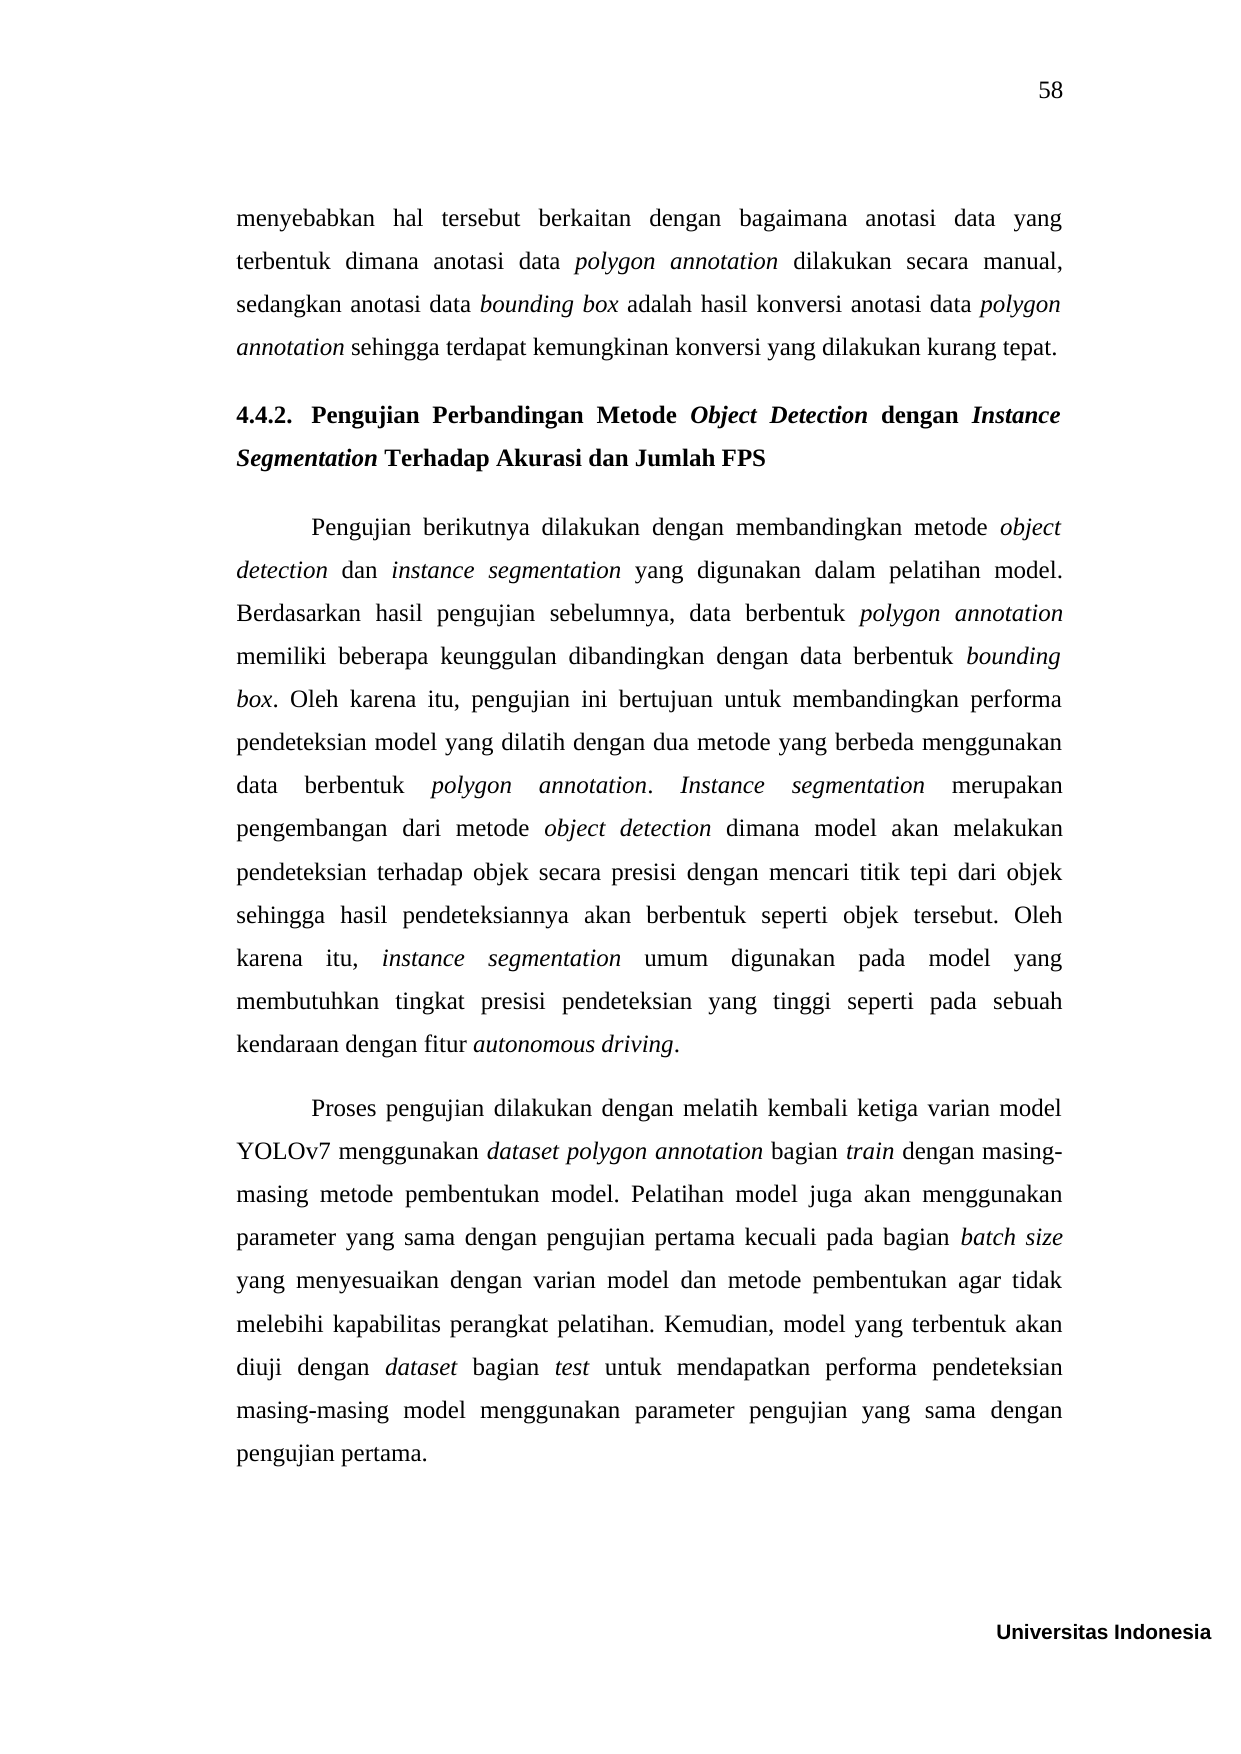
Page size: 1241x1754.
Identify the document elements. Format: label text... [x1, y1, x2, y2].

text Pengujian berikutnya dilakukan dengan membandingkan metode object detection dan instance segmentation yang digunakan dalam pelatihan model. Berdasarkan hasil pengujian sebelumnya, data berbentuk polygon annotation memiliki beberapa keunggulan dibandingkan dengan data berbentuk bounding box. Oleh karena itu, pengujian ini bertujuan untuk membandingkan performa pendeteksian model yang dilatih dengan dua metode yang berbeda menggunakan data berbentuk polygon annotation. Instance segmentation merupakan pengembangan dari metode object detection dimana model akan melakukan pendeteksian terhadap objek secara presisi dengan mencari titik tepi dari objek sehingga hasil pendeteksiannya akan berbentuk seperti objek tersebut. Oleh karena itu, instance segmentation umum digunakan pada model yang membutuhkan tingkat presisi pendeteksian yang tinggi seperti pada sebuah kendaraan dengan fitur autonomous driving. [236, 512, 1063, 1058]
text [236, 203, 1063, 361]
text Proses pengujian dilakukan dengan melatih kembali ketiga varian model YOLOv7 menggunakan dataset polygon annotation bagian train dengan masing-masing metode pembentukan model. Pelatihan model juga akan menggunakan parameter yang sama dengan pengujian pertama kecuali pada bagian batch size yang menyesuaikan dengan varian model dan metode pembentukan agar tidak melebihi kapabilitas perangkat pelatihan. Kemudian, model yang terbentuk akan diuji dengan dataset bagian test untuk mendapatkan performa pendeteksian masing-masing model menggunakan parameter pengujian yang sama dengan pengujian pertama. [236, 1093, 1063, 1467]
subtitle Pengujian Perbandingan Metode Object Detection dengan Instance Segmentation Terhadap Akurasi dan Jumlah FPS [236, 400, 1063, 472]
